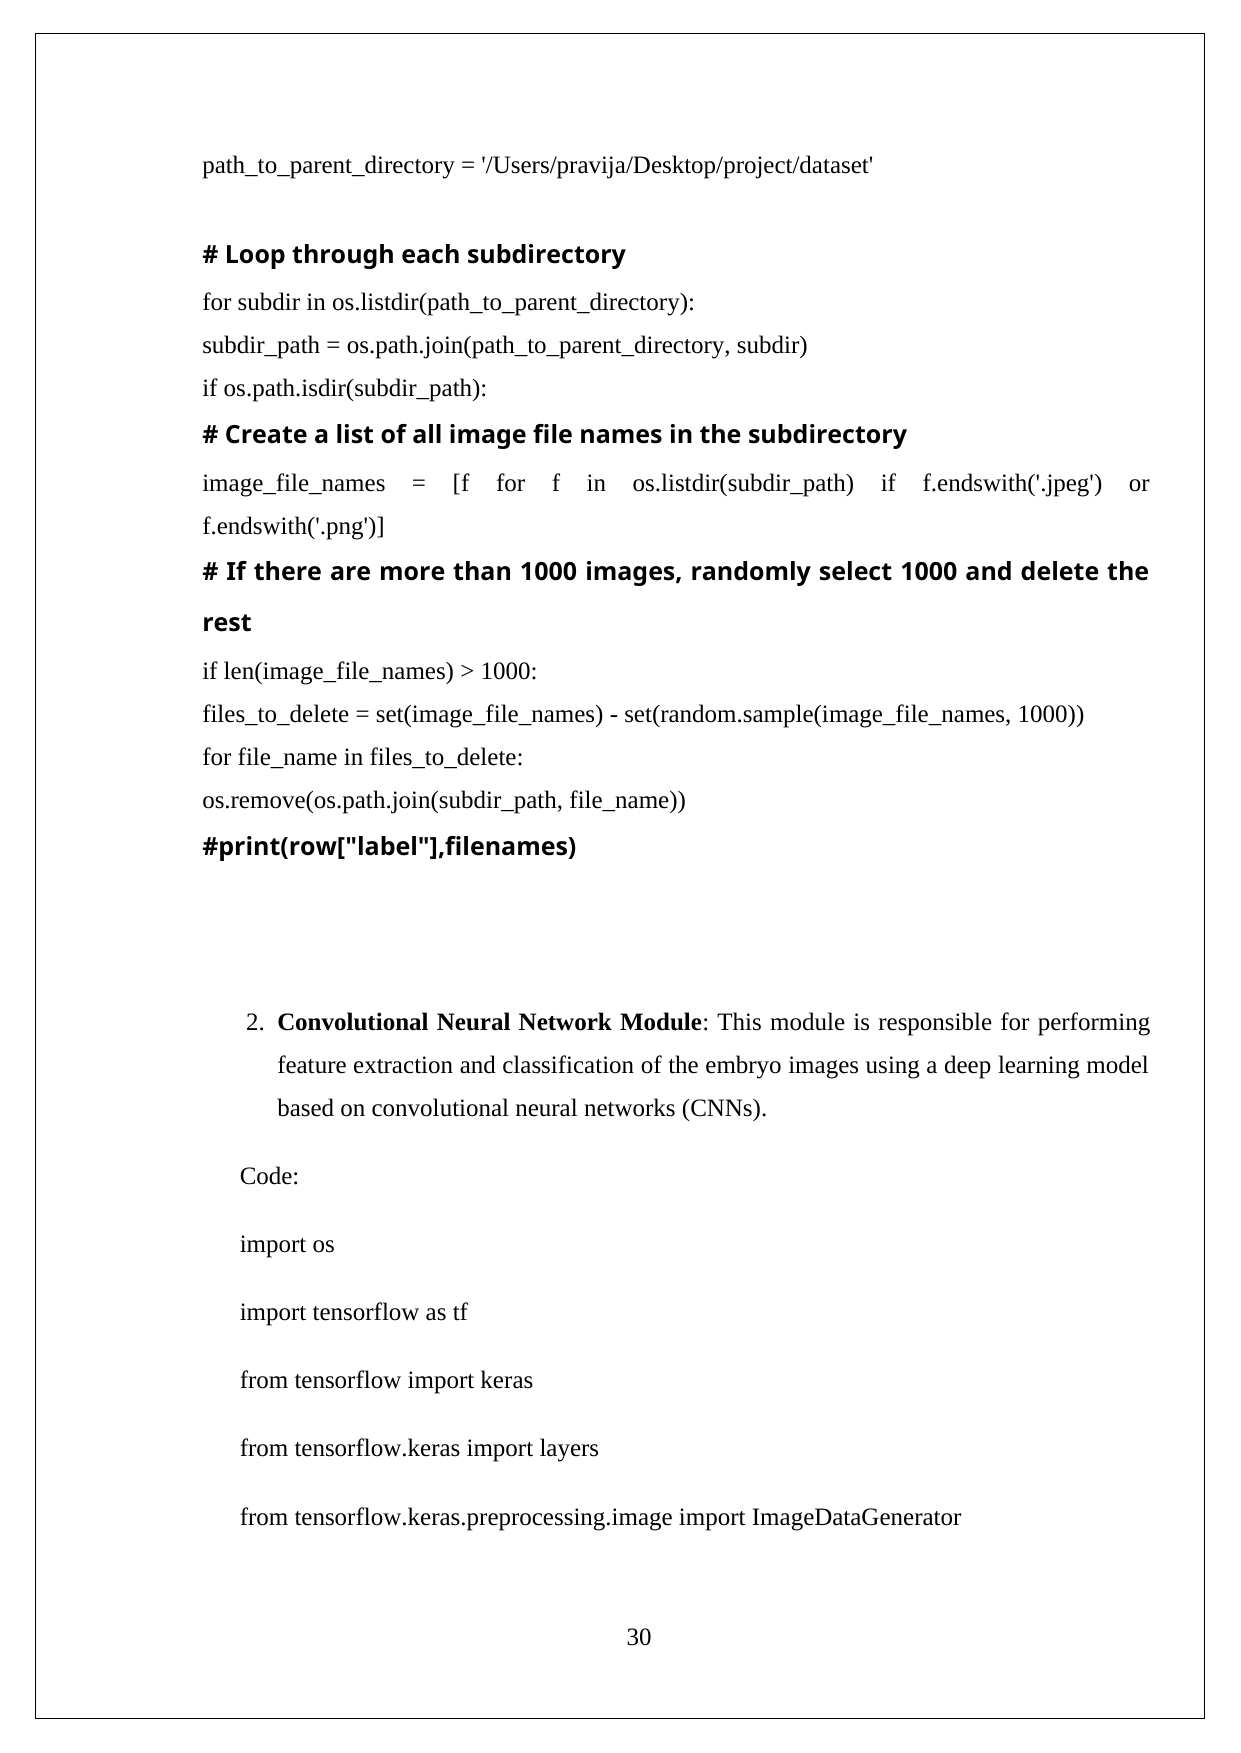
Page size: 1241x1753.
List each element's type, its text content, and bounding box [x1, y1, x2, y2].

text # Loop through each subdirectory [202, 236, 1151, 270]
text #print(row["label"],filenames) [202, 828, 1151, 863]
text if os.path.isdir(subdir_path): [202, 373, 1151, 402]
text path_to_parent_directory = '/Users/pravija/Desktop/project/dataset' [202, 150, 1151, 179]
text 2. Convolutional Neural Network Module: This module is responsible for performing feature extraction and classification of the embryo images using a deep learning model based on convolutional neural networks (CNNs). [239, 1007, 1151, 1122]
text if len(image_file_names) > 1000: [202, 656, 1151, 685]
text image_file_names = [f for f in os.listdir(subdir_path) if f.endswith('.jpeg') or f.endswith('.png')] [202, 468, 1151, 539]
text for subdir in os.listdir(path_to_parent_directory): [202, 287, 1151, 316]
text from tensorflow.keras import layers [239, 1433, 1151, 1462]
text os.remove(os.path.join(subdir_path, file_name)) [202, 785, 1151, 814]
text from tensorflow import keras [239, 1365, 1151, 1394]
text subdir_path = os.path.join(path_to_parent_directory, subdir) [202, 330, 1151, 359]
text files_to_delete = set(image_file_names) - set(random.sample(image_file_names, 1000)) [202, 699, 1151, 728]
text for file_name in files_to_delete: [202, 742, 1151, 771]
text # If there are more than 1000 images, randomly select 1000 and delete the rest [202, 554, 1151, 639]
text import os [239, 1229, 1151, 1258]
text # Create a list of all image file names in the subdirectory [202, 417, 1151, 451]
text Code: [239, 1161, 1151, 1190]
text import tensorflow as tf [239, 1297, 1151, 1326]
text from tensorflow.keras.preprocessing.image import ImageDataGenerator [239, 1502, 1151, 1530]
